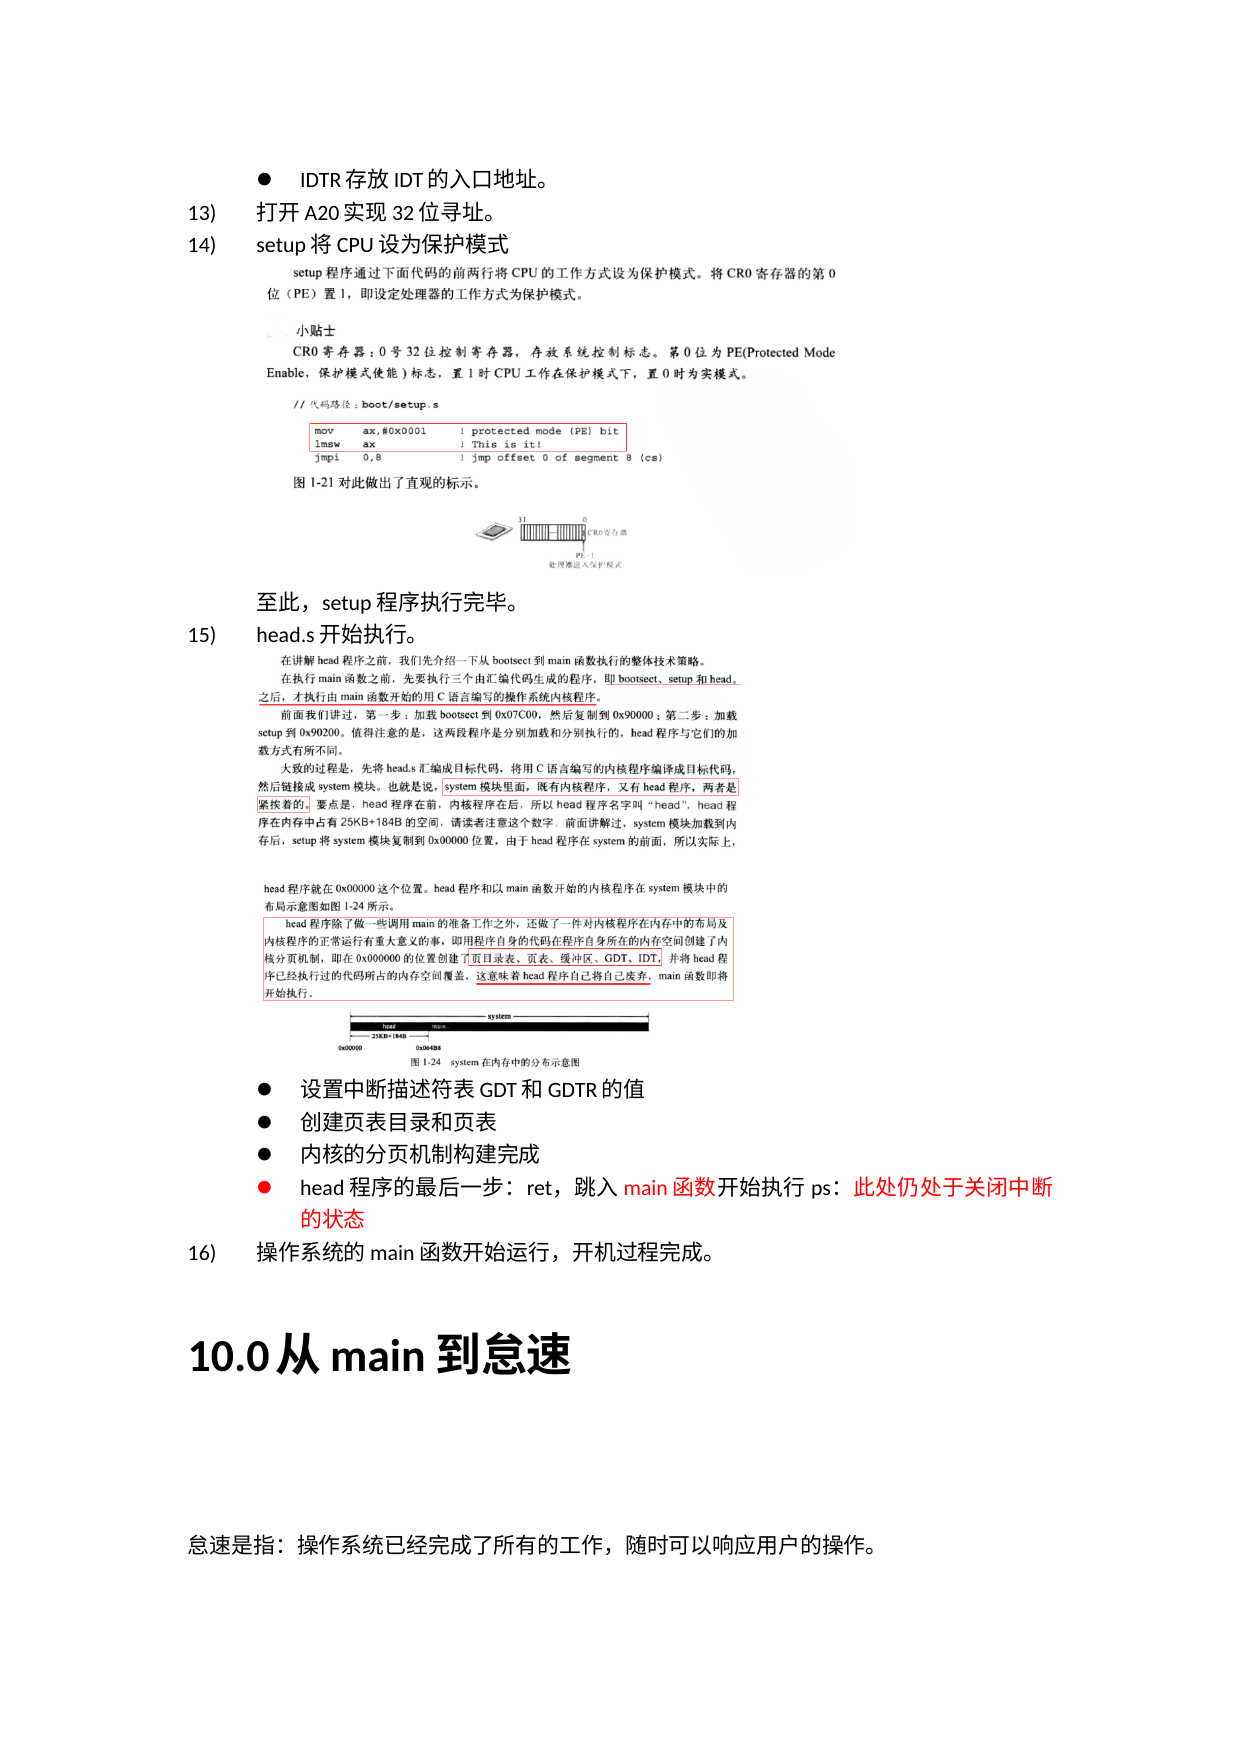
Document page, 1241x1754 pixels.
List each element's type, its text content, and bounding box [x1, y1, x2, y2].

list 设置中断描述符表GDT和GDTR的值 [256, 1072, 1053, 1104]
list head.s开始执行。 [187, 617, 1053, 649]
list IDTR存放IDT的入口地址。 [256, 162, 1053, 194]
list 内核的分页机制构建完成 [256, 1137, 1053, 1169]
list head程序的最后一步：ret，跳入main函数开始执行 ps：此处仍处于关闭中断的状态 [256, 1169, 1053, 1234]
list 打开A20实现32位寻址。 [187, 194, 1053, 227]
picture [256, 649, 746, 850]
list 操作系统的main函数开始运行，开机过程完成。 [187, 1234, 1053, 1267]
text 怠速是指：操作系统已经完成了所有的工作，随时可以响应用户的操作。 [187, 1528, 1053, 1560]
subtitle 从main到怠速 [187, 1302, 1053, 1400]
picture [256, 259, 852, 572]
picture [256, 877, 746, 1072]
list setup将CPU设为保护模式 [187, 227, 1053, 259]
list 创建页表目录和页表 [256, 1104, 1053, 1137]
list 至此，setup程序执行完毕。 [256, 584, 1053, 617]
